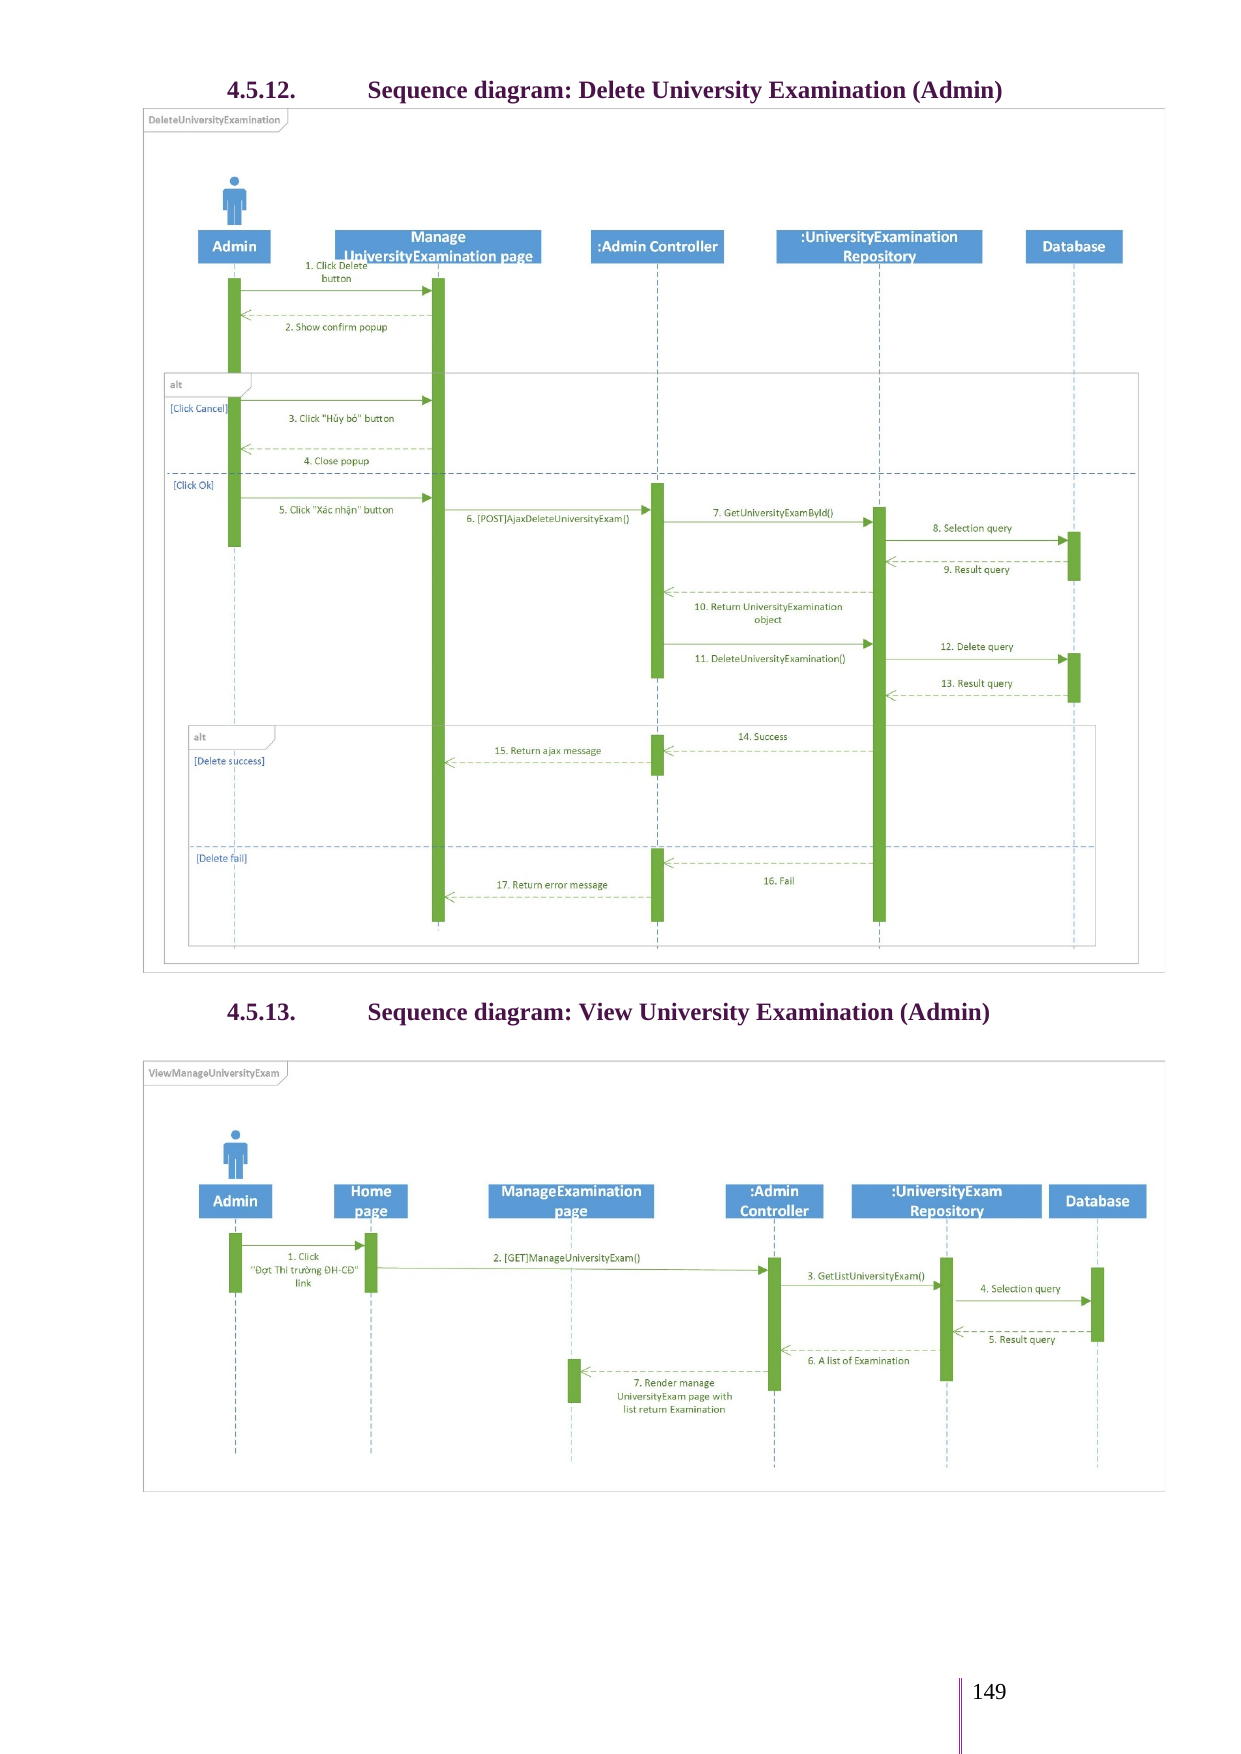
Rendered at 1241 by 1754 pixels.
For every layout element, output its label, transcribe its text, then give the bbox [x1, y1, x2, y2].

subtitle Sequence diagram: Delete University Examination (Admin) [227, 75, 1165, 104]
subtitle Sequence diagram: View University Examination (Admin) [227, 997, 1165, 1026]
picture [142, 1060, 1166, 1492]
picture [142, 108, 1166, 973]
